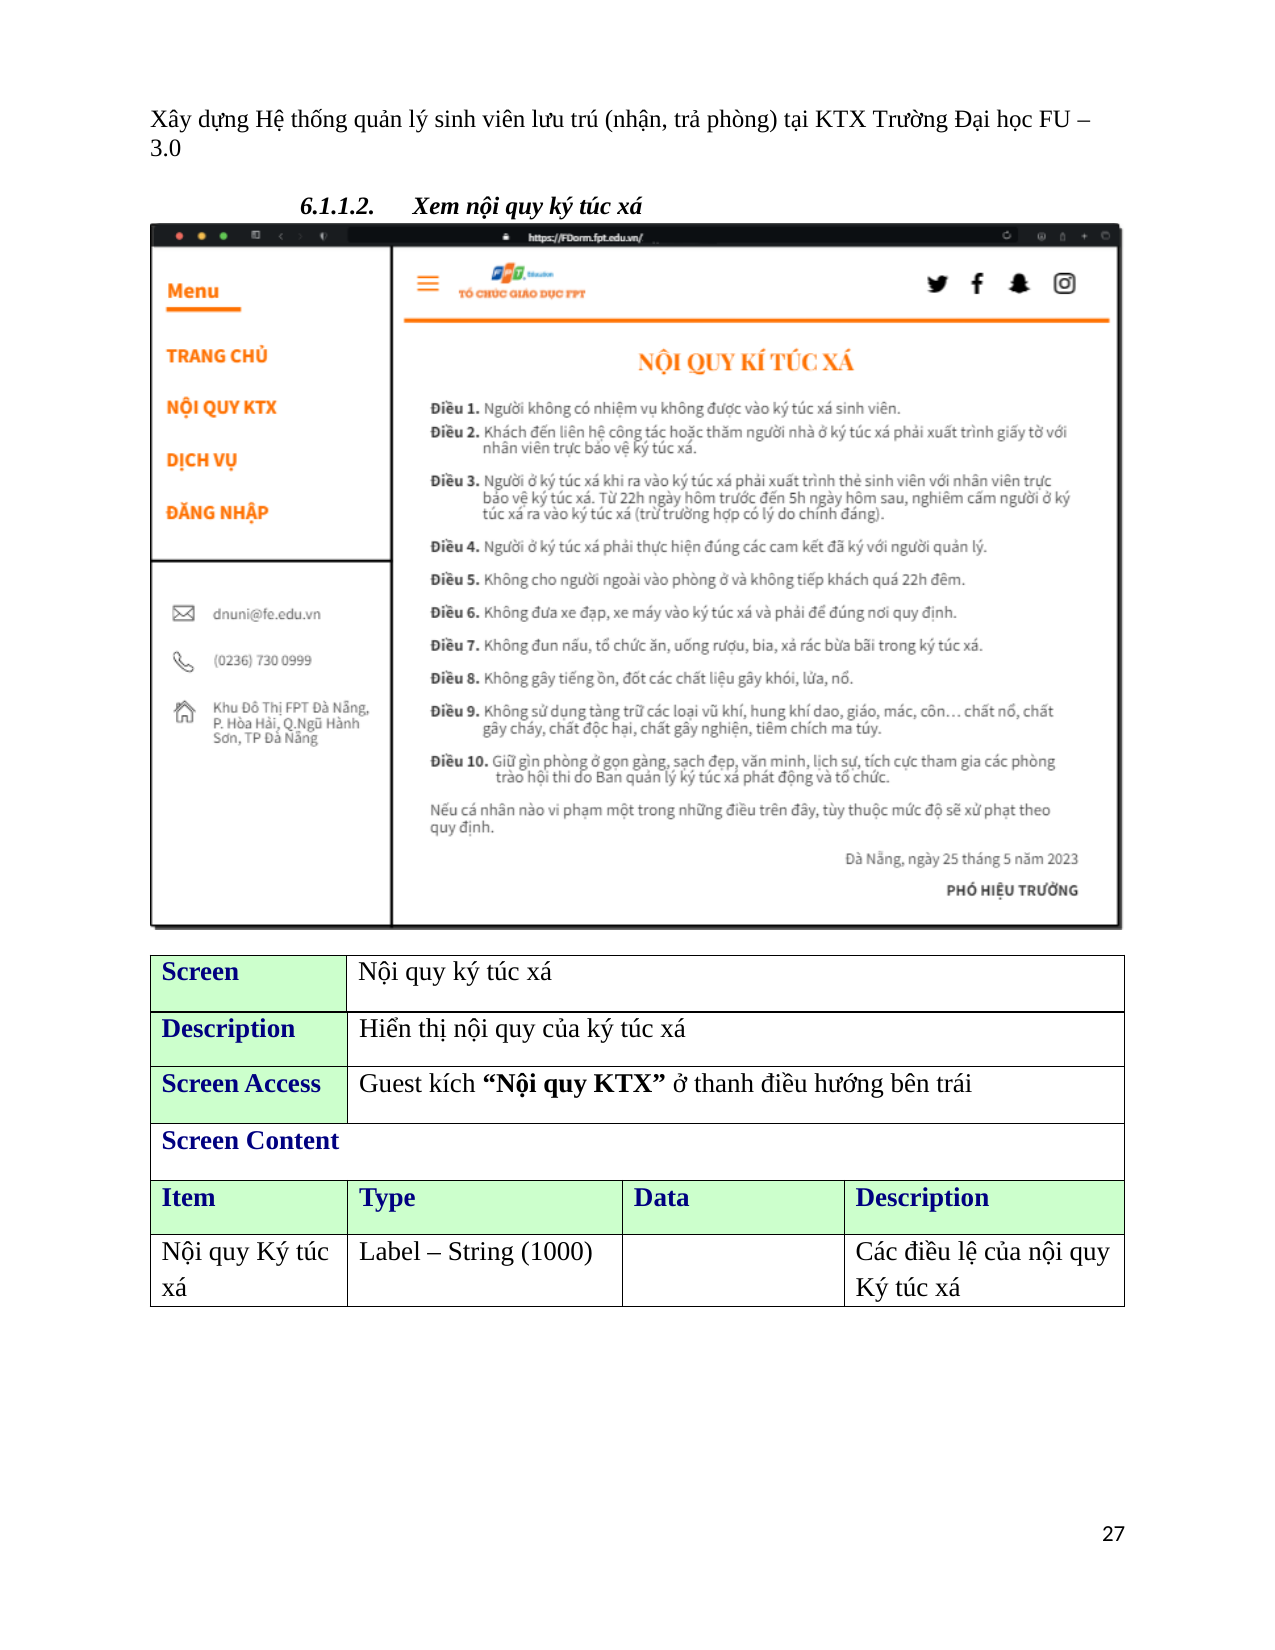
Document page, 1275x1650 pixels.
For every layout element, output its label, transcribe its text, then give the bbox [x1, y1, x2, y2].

table_cell Screen Access [151, 1067, 347, 1123]
table_cell Screen Content [151, 1124, 1124, 1180]
picture [150, 223, 1125, 930]
table_cell Guest kích “Nội quy KTX” ở thanh điều hướng bên trái [348, 1067, 1124, 1123]
text Xem nội quy ký túc xá [300, 191, 1125, 219]
table_cell Description [845, 1181, 1124, 1234]
table_cell Description [151, 1013, 347, 1066]
table_cell Label – String (1000) [348, 1235, 622, 1306]
table_header Screen [151, 956, 346, 1011]
table_cell [623, 1235, 844, 1306]
table_header Nội quy ký túc xá [347, 956, 1124, 1011]
table_cell Type [348, 1181, 622, 1234]
table_cell Hiển thị nội quy của ký túc xá [348, 1013, 1124, 1066]
table_cell Các điều lệ của nội quy Ký túc xá [845, 1235, 1124, 1306]
table_cell Item [151, 1181, 347, 1234]
table_cell Data [623, 1181, 844, 1234]
table_cell Nội quy Ký túc xá [151, 1235, 347, 1306]
